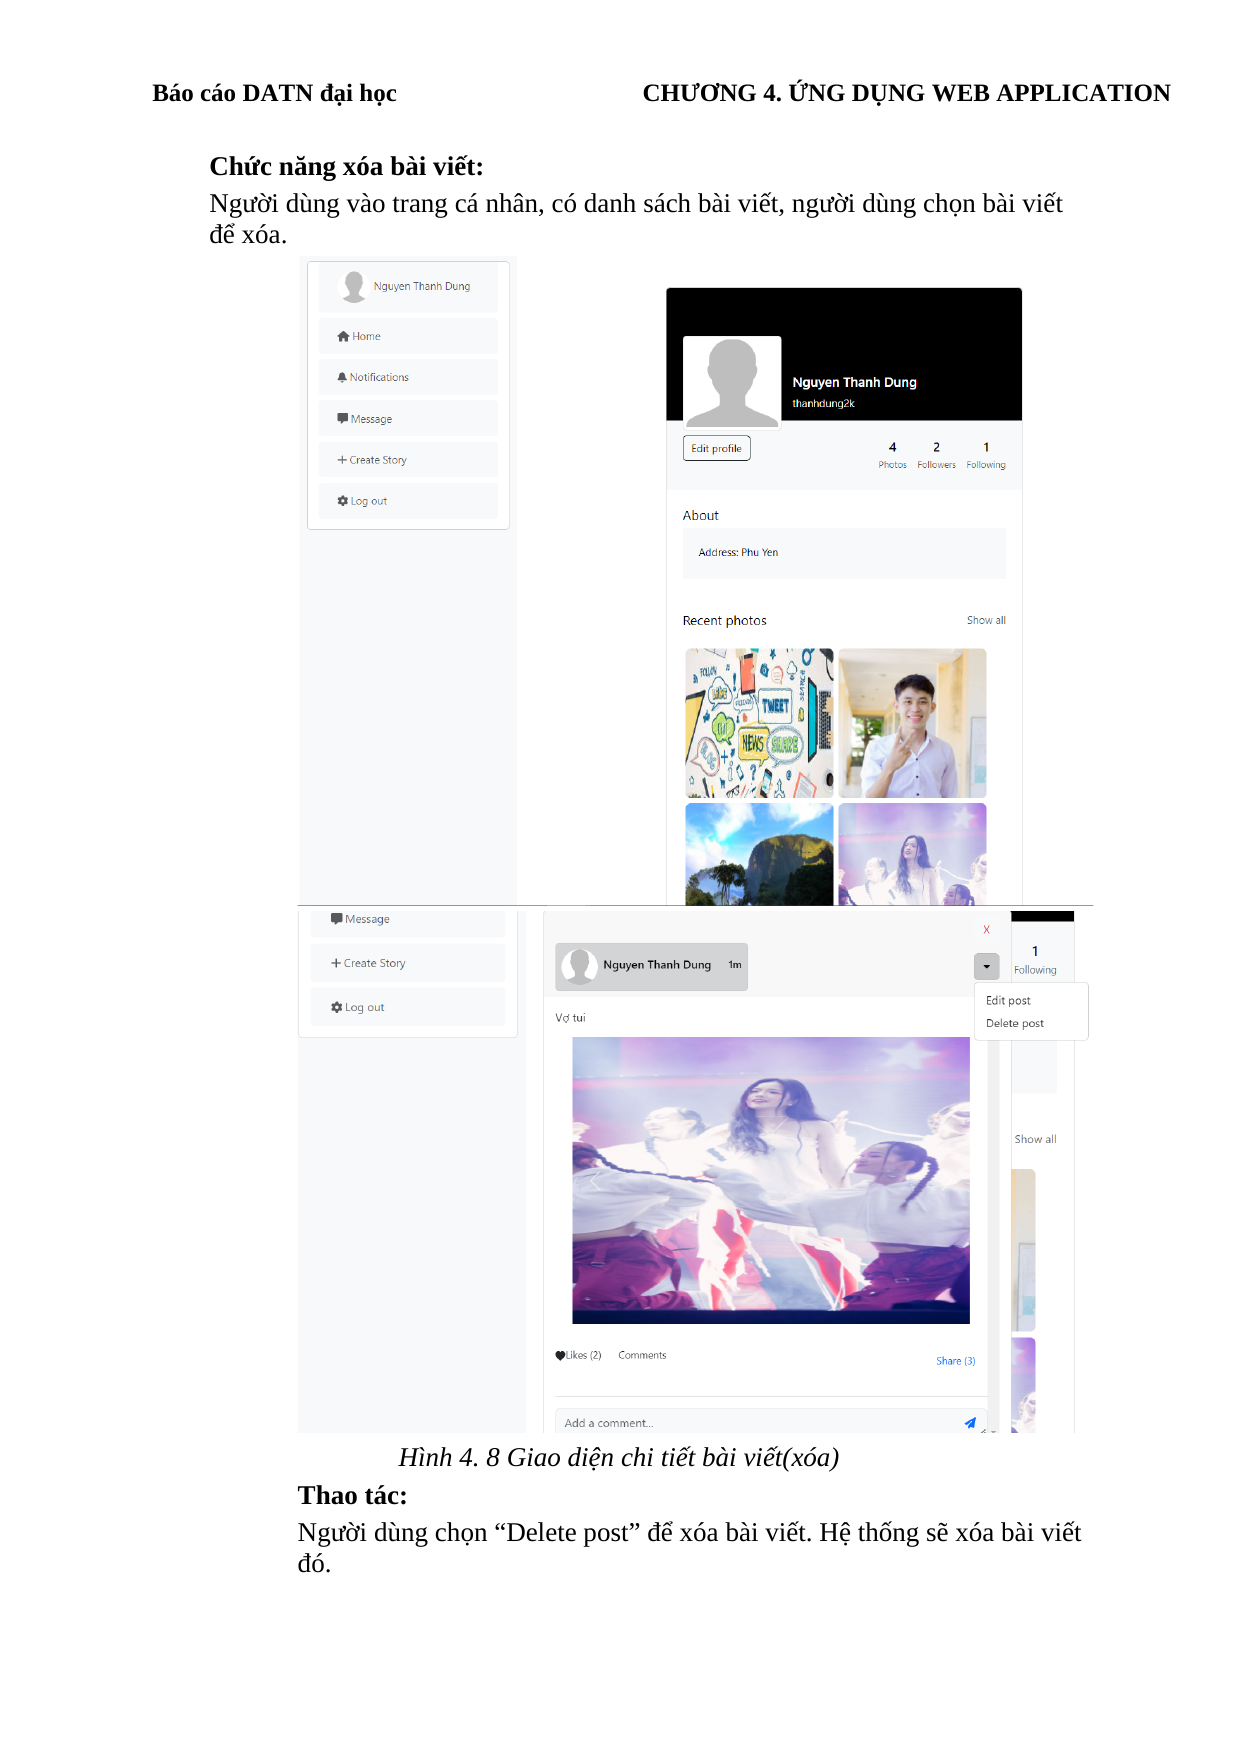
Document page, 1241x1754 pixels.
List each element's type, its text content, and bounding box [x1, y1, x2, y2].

text Người dùng chọn “Delete post” để xóa bài viết. Hệ thống sẽ xóa bài viết đó. [297, 1516, 1090, 1578]
picture [297, 256, 1094, 906]
text Người dùng vào trang cá nhân, có danh sách bài viết, người dùng chọn bài viết để xóa. [209, 187, 1090, 250]
text Thao tác: [297, 1479, 1090, 1510]
text Hình 4. 8 Giao diện chi tiết bài viết(xóa) [150, 1441, 1090, 1473]
picture [297, 911, 1092, 1433]
text Chức năng xóa bài viết: [209, 150, 1090, 181]
